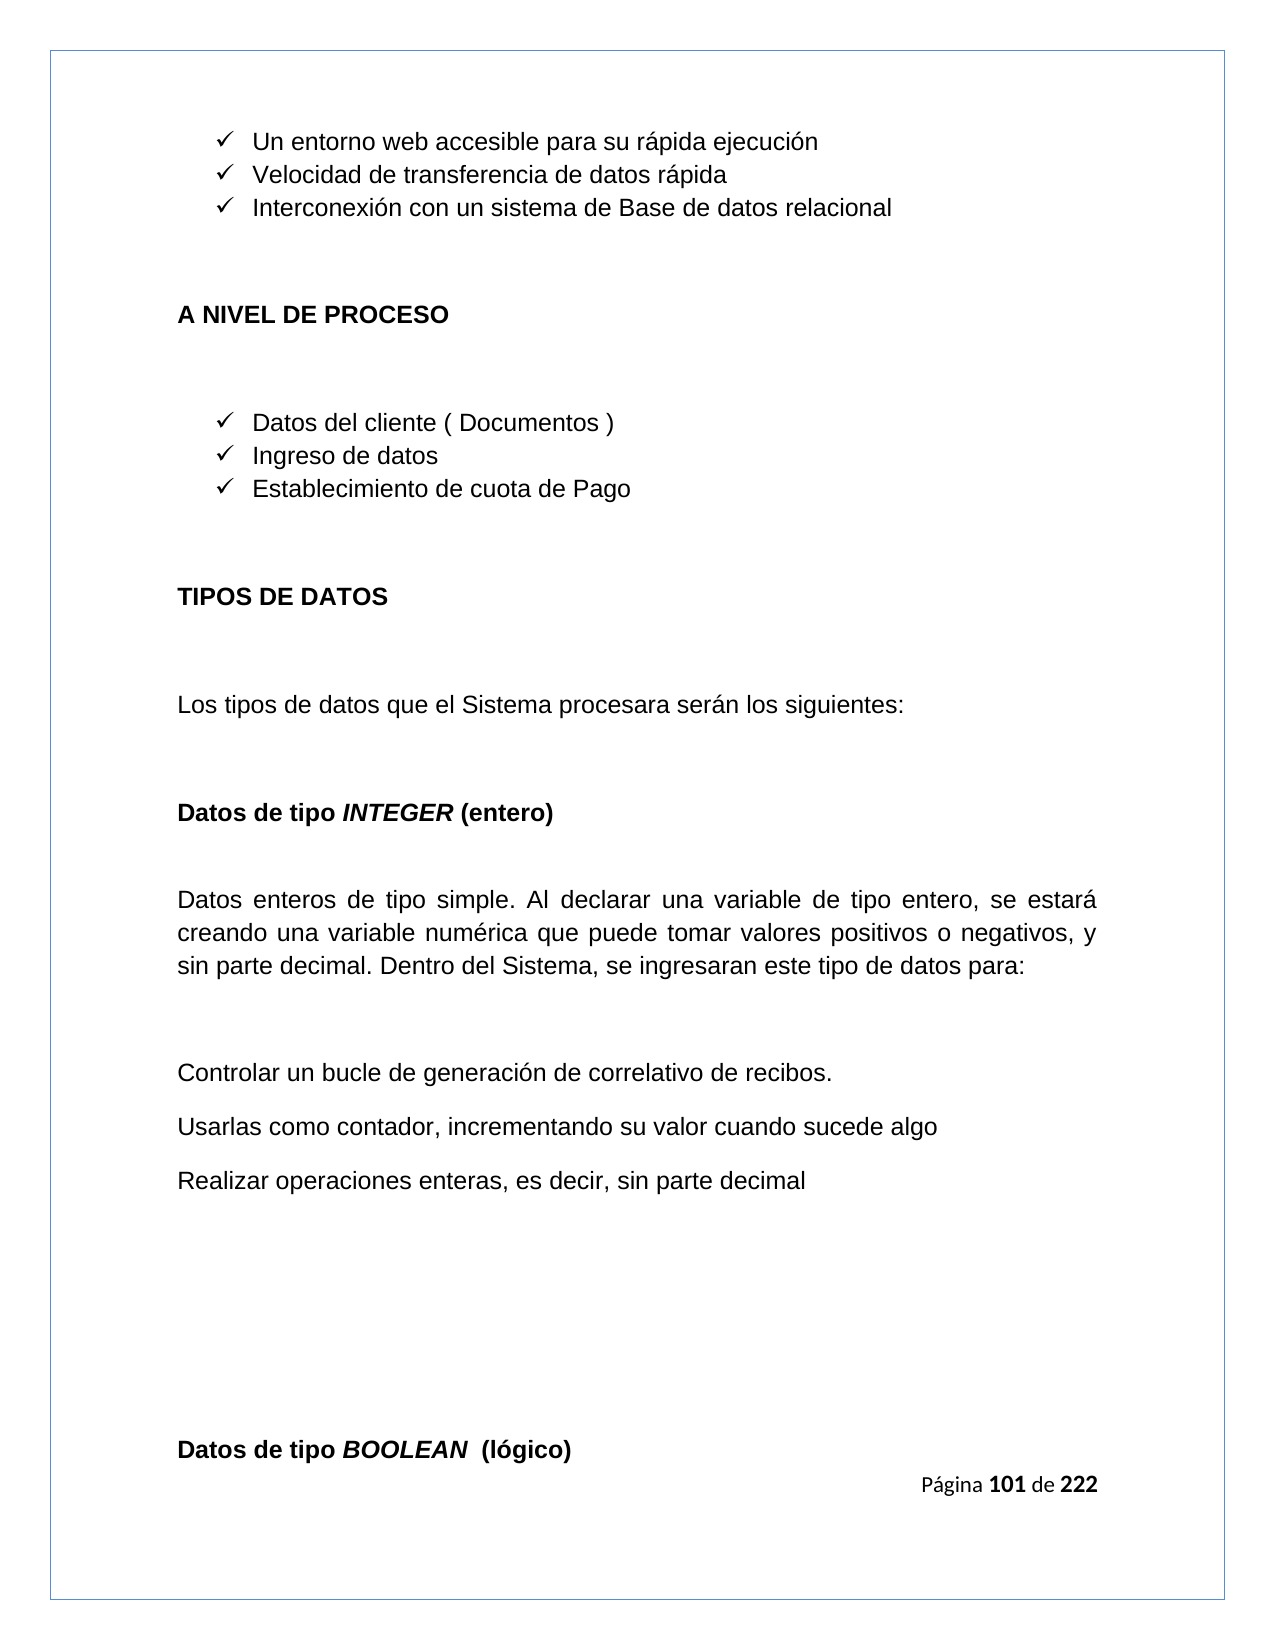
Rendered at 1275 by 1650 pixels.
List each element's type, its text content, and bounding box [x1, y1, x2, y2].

text Controlar un bucle de generación de correlativo de recibos. [177, 1058, 1098, 1087]
list Interconexión con un sistema de Base de datos relacional [214, 193, 1098, 222]
list Datos del cliente ( Documentos ) [214, 408, 1098, 437]
text A NIVEL DE PROCESO [177, 301, 1098, 329]
text TIPOS DE DATOS [177, 582, 1098, 611]
text Datos de tipo BOOLEAN (lógico) [177, 1435, 1098, 1464]
text Datos de tipo INTEGER (entero) [177, 798, 1098, 826]
list Ingreso de datos [214, 441, 1098, 470]
list Un entorno web accesible para su rápida ejecución [214, 126, 1098, 155]
text Realizar operaciones enteras, es decir, sin parte decimal [177, 1166, 1098, 1195]
text Usarlas como contador, incrementando su valor cuando sucede algo [177, 1112, 1098, 1141]
list Establecimiento de cuota de Pago [214, 474, 1098, 503]
text Los tipos de datos que el Sistema procesara serán los siguientes: [177, 690, 1098, 719]
text Datos enteros de tipo simple. Al declarar una variable de tipo entero, se estará creando una variable numérica que puede tomar valores positivos o negativos, y sin parte decimal. Dentro del Sistema, se ingresaran este tipo de datos para: [177, 852, 1098, 979]
list Velocidad de transferencia de datos rápida [214, 159, 1098, 188]
